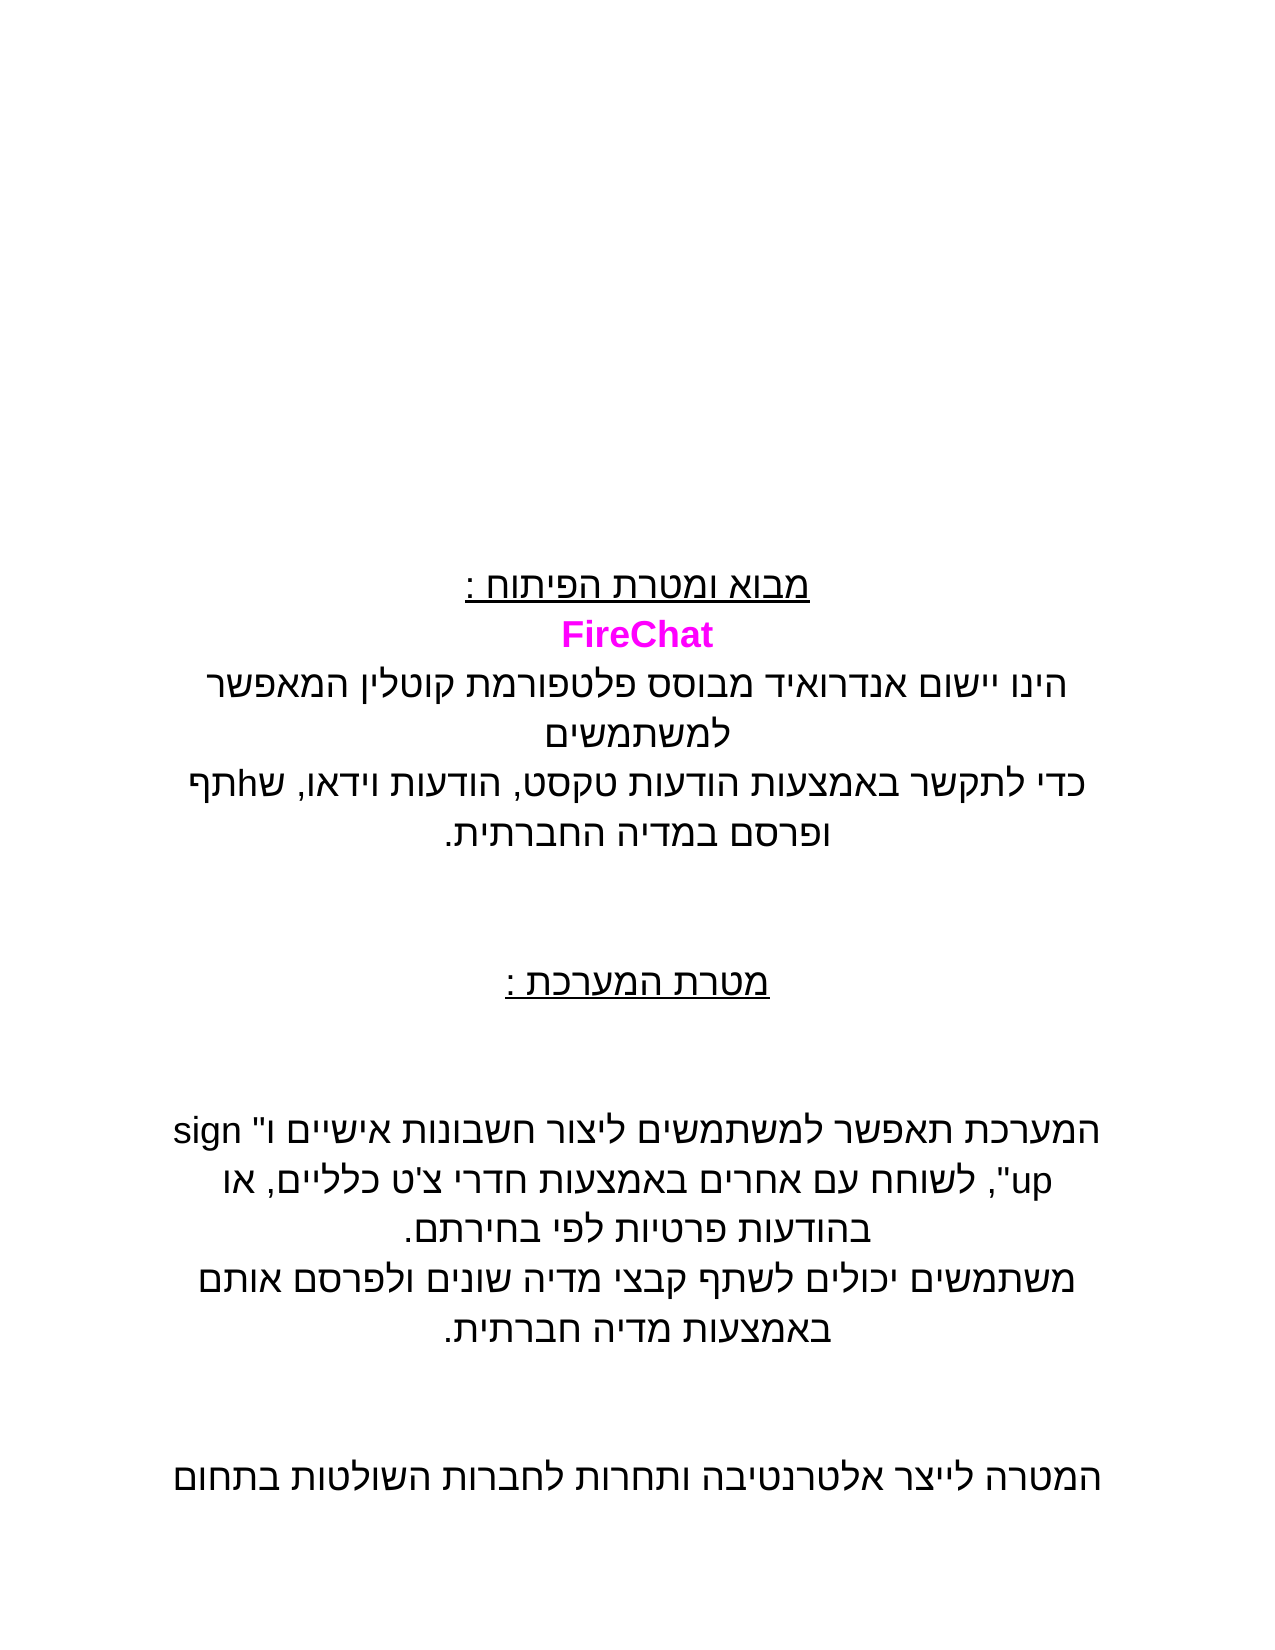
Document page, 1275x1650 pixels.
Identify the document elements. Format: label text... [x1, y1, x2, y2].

text כדי לתקשר באמצעות הודעות טקסט, הודעות וידאו, שhתף ופרסם במדיה החברתית. מטרת המערכת : המערכת תאפשר למשתמשים ליצור חשבונות אישיים ו" sign up", לשוחח עם אחרים באמצעות חדרי צ'ט כלליים, או בהודעות פרטיות לפי בחירתם. [150, 761, 1125, 1251]
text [150, 150, 1125, 755]
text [150, 1257, 1125, 1499]
